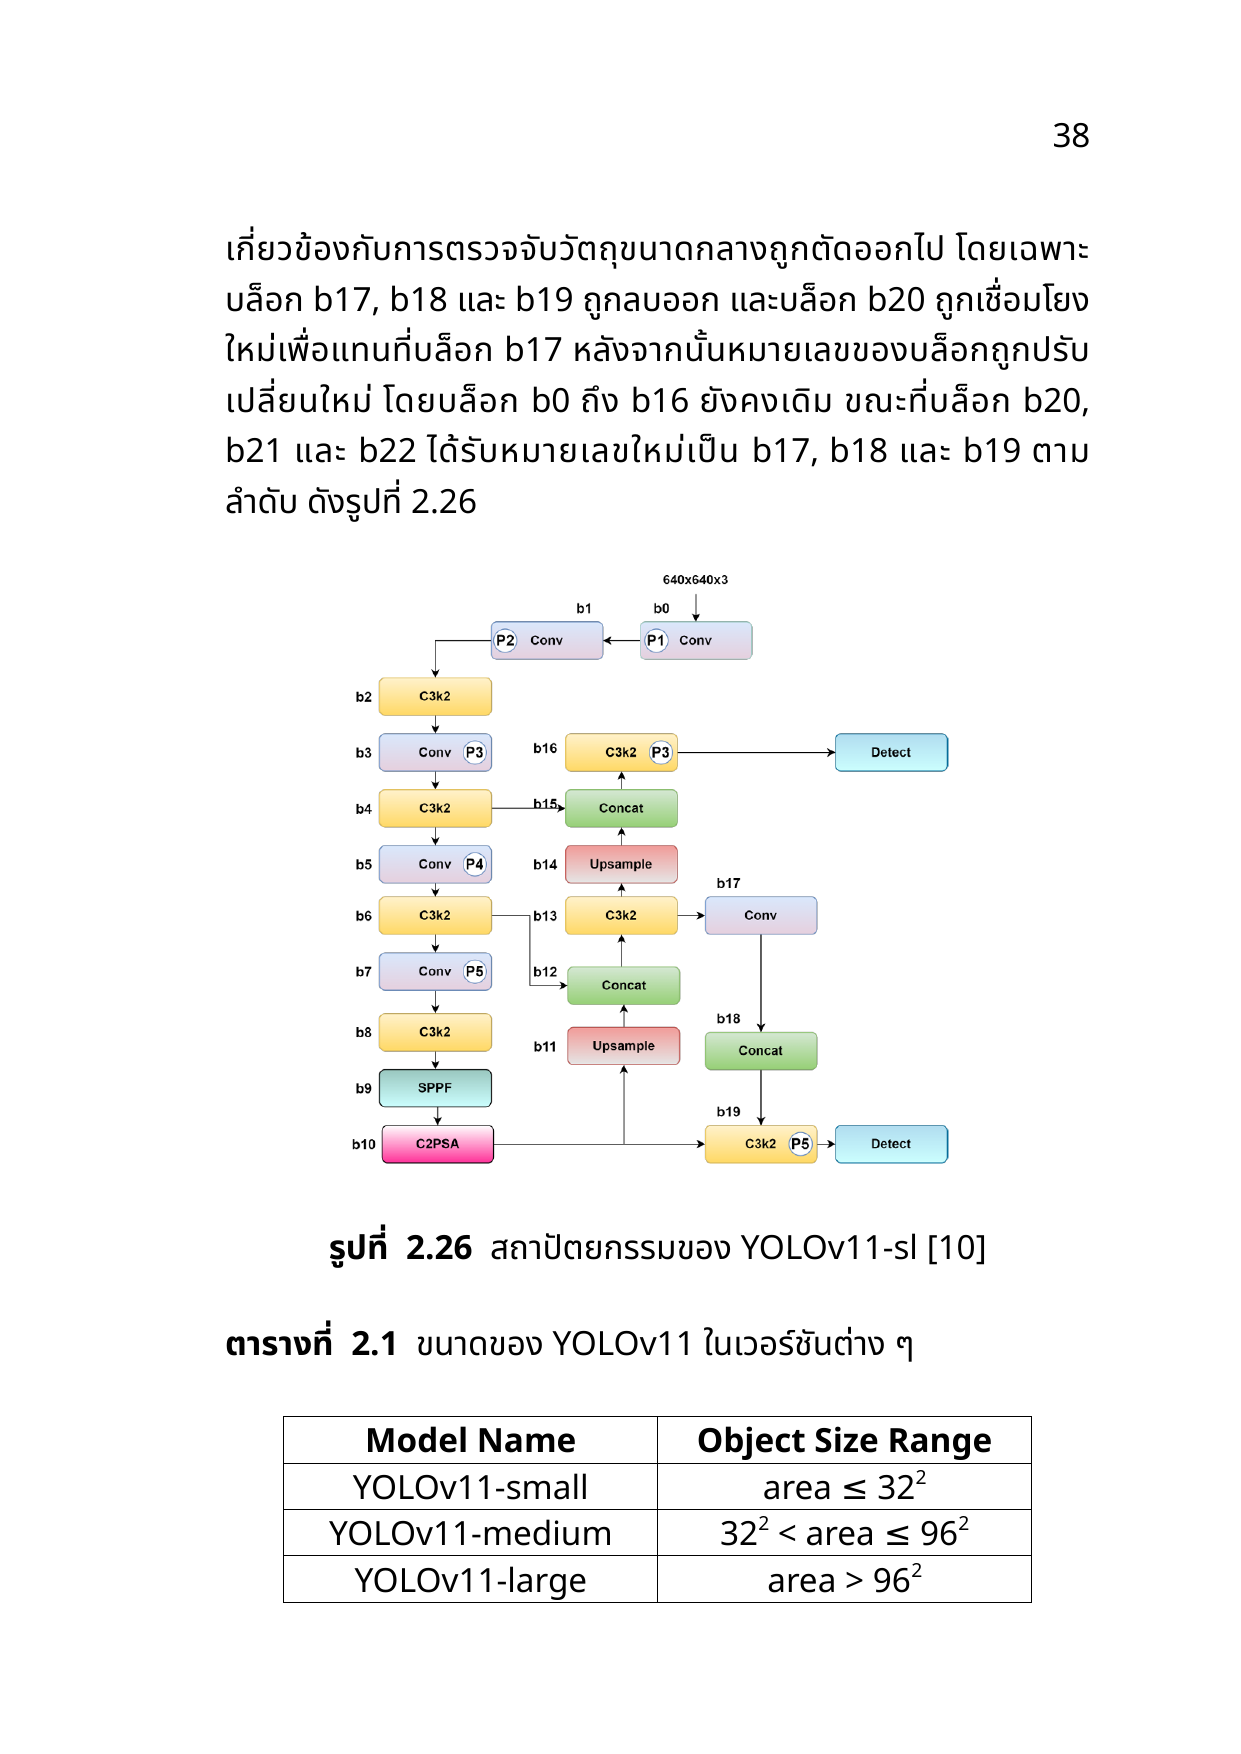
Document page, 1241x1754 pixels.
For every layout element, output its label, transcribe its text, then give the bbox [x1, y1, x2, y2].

table_header Model Name [284, 1417, 657, 1462]
table_cell YOLOv11-large [284, 1556, 657, 1602]
text ตารางที่ 2.1 ขนาดของ YOLOv11 ในเวอร์ชันต่าง ๆ [225, 1320, 1090, 1371]
table_cell area > 962 [658, 1556, 1031, 1602]
text รูปที่ 2.26 สถาปัตยกรรมของ YOLOv11-sl [10] [225, 1224, 1090, 1274]
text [225, 225, 1090, 528]
table_cell YOLOv11-medium [284, 1510, 657, 1555]
picture [316, 573, 999, 1179]
table_cell area ≤ 322 [658, 1464, 1031, 1509]
table_cell YOLOv11-small [284, 1464, 657, 1509]
table_cell 322 < area ≤ 962 [658, 1510, 1031, 1555]
table_header Object Size Range [658, 1417, 1031, 1462]
